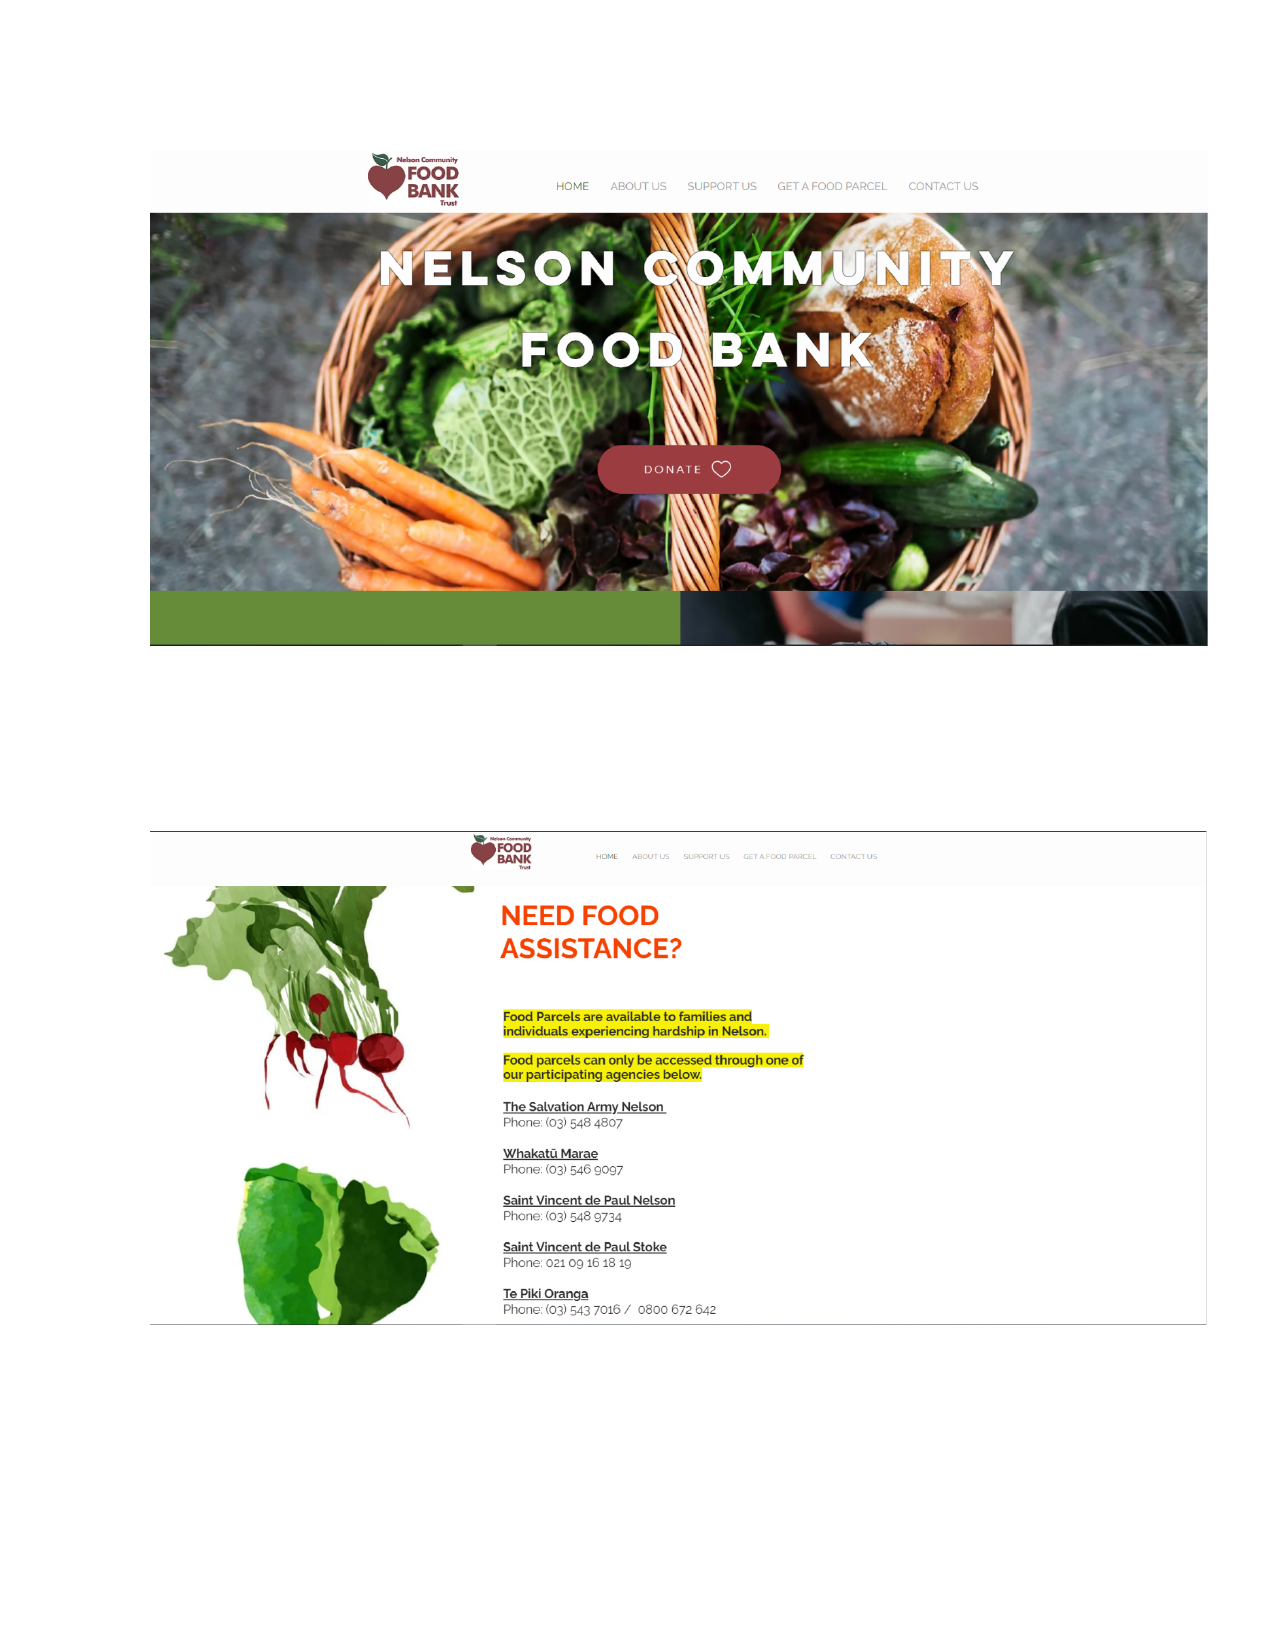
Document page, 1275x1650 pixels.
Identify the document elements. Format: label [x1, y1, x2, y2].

picture [150, 150, 1208, 646]
picture [150, 831, 1207, 1325]
